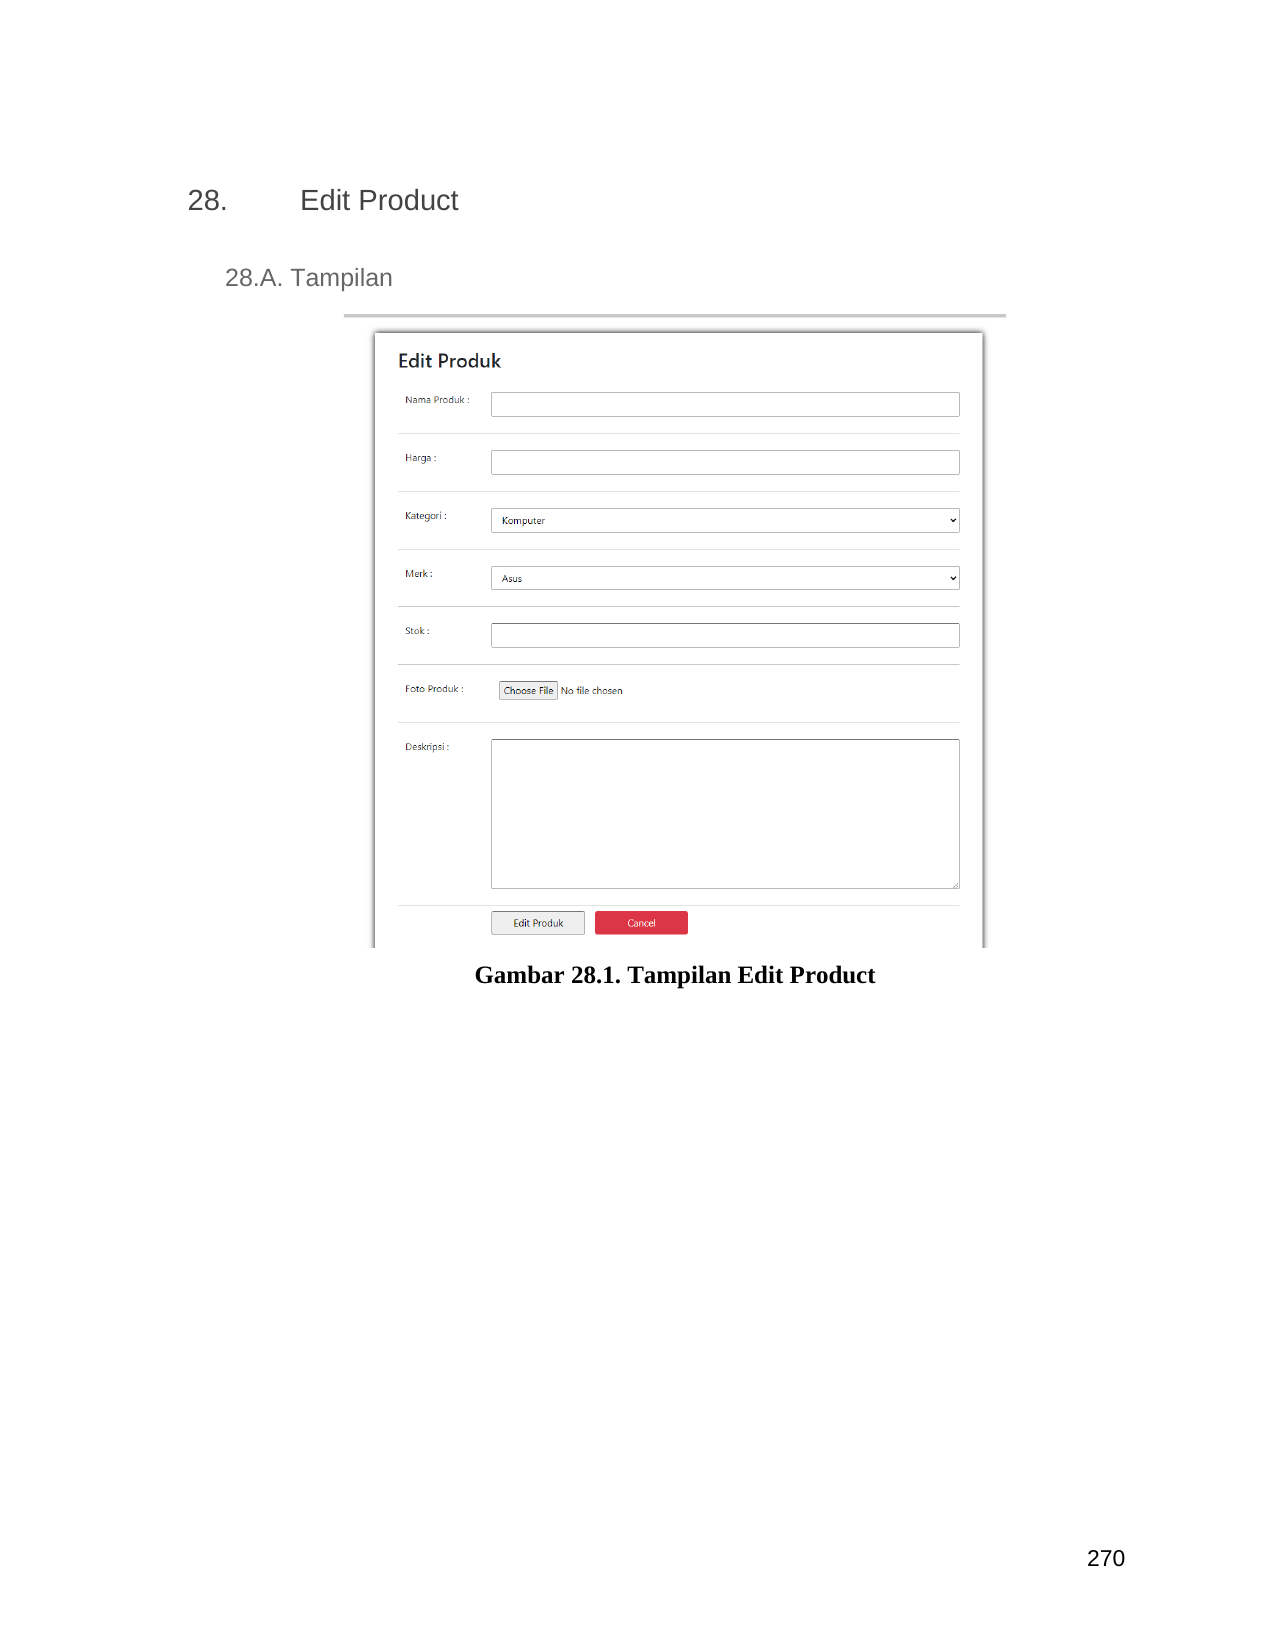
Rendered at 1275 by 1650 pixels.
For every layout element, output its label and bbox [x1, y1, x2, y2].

picture [343, 314, 1007, 948]
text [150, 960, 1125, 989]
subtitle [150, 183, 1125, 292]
